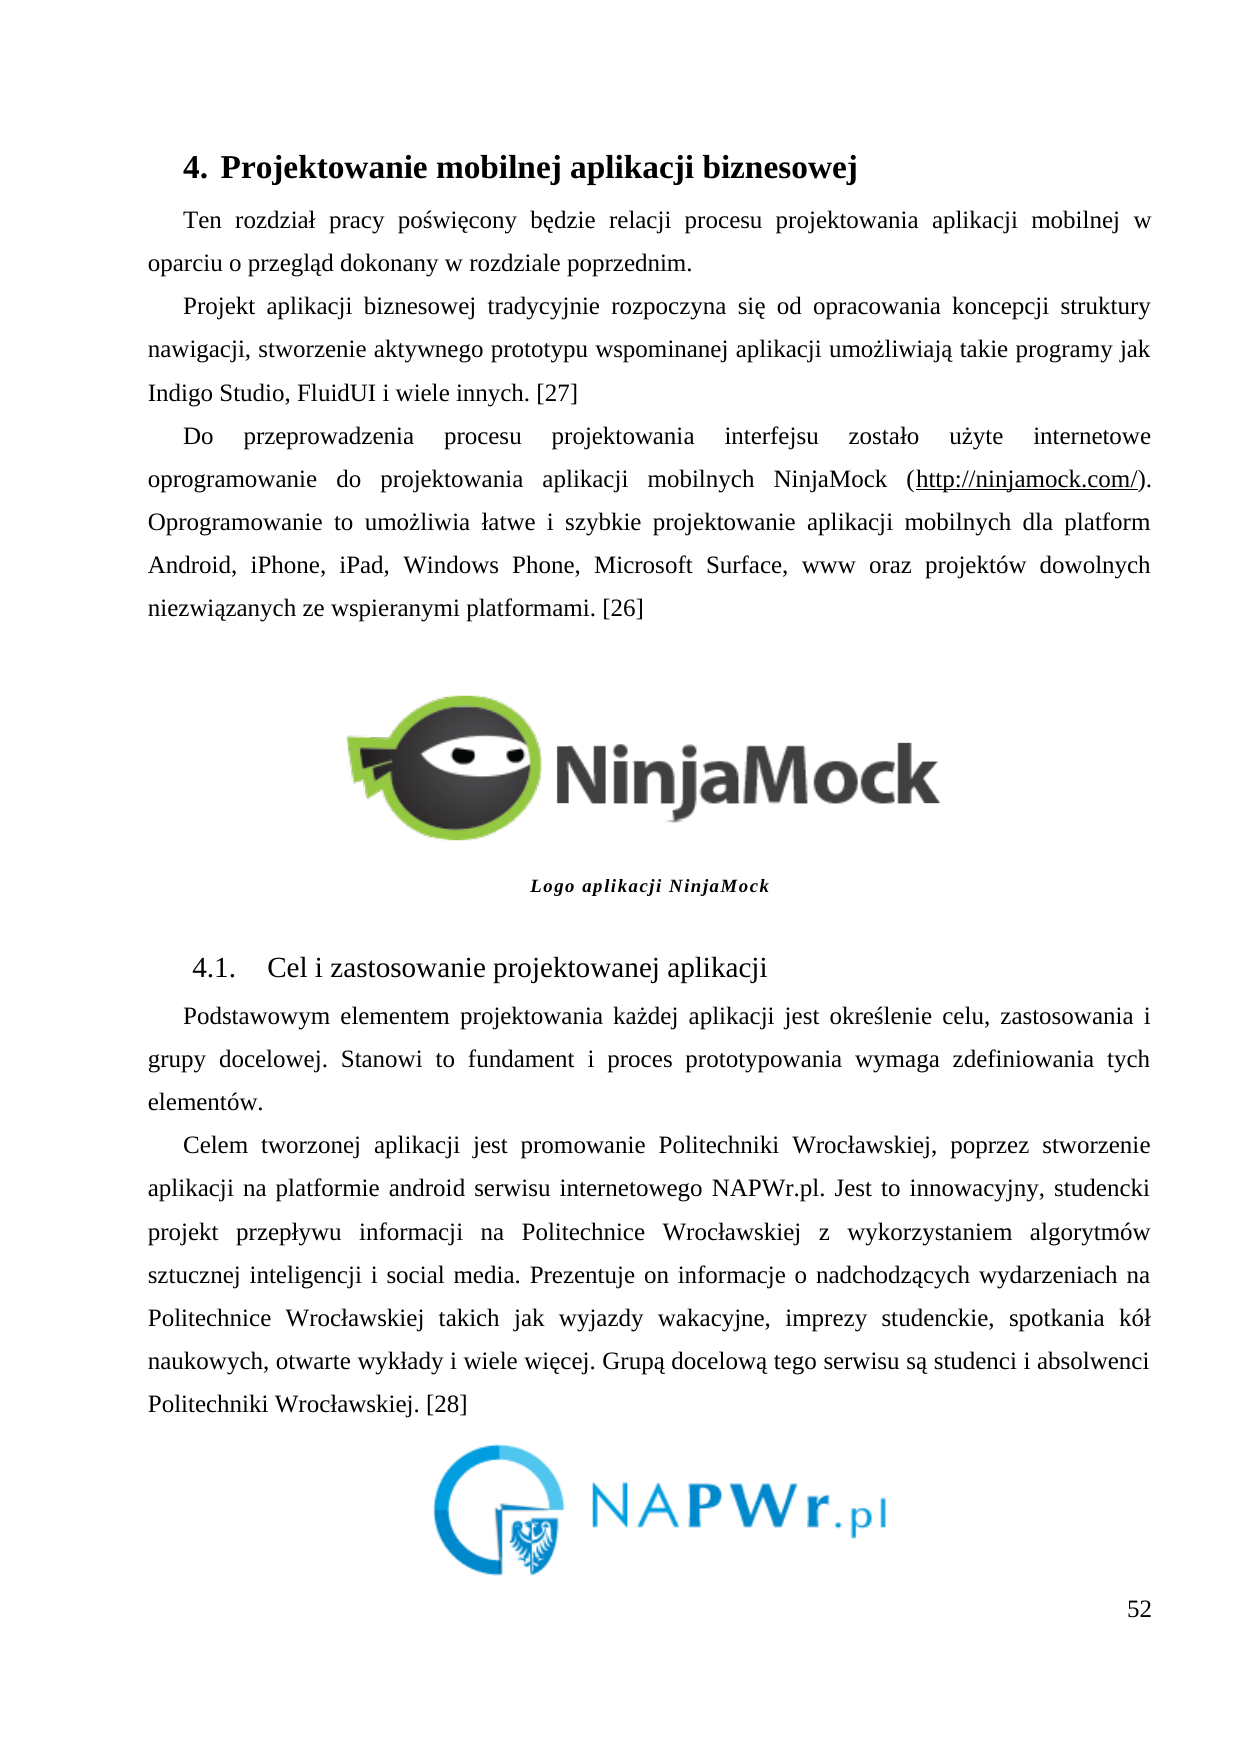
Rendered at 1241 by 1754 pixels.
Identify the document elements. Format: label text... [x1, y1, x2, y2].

subtitle Projektowanie mobilnej aplikacji biznesowej [183, 148, 1152, 186]
text Ten rozdział pracy poświęcony będzie relacji procesu projektowania aplikacji mobilnej w oparciu o przegląd dokonany w rozdziale poprzednim. [148, 205, 1152, 277]
text Projekt aplikacji biznesowej tradycyjnie rozpoczyna się od opracowania koncepcji struktury nawigacji, stworzenie aktywnego prototypu wspominanej aplikacji umożliwiają takie programy jak Indigo Studio, FluidUI i wiele innych. [27] [148, 291, 1152, 406]
text Podstawowym elementem projektowania każdej aplikacji jest określenie celu, zastosowania i grupy docelowej. Stanowi to fundament i proces prototypowania wymaga zdefiniowania tych elementów. [148, 1001, 1152, 1116]
text Do przeprowadzenia procesu projektowania interfejsu zostało użyte internetowe oprogramowanie do projektowania aplikacji mobilnych NinjaMock (http://ninjamock.com/). Oprogramowanie to umożliwia łatwe i szybkie projektowanie aplikacji mobilnych dla platform Android, iPhone, iPad, Windows Phone, Microsoft Surface, www oraz projektów dowolnych niezwiązanych ze wspieranymi platformami. [26] [148, 421, 1152, 622]
subtitle Logo aplikacji NinjaMock [148, 875, 1152, 897]
picture [421, 1432, 914, 1590]
text Celem tworzonej aplikacji jest promowanie Politechniki Wrocławskiej, poprzez stworzenie aplikacji na platformie android serwisu internetowego NAPWr.pl. Jest to innowacyjny, studencki projekt przepływu informacji na Politechnice Wrocławskiej z wykorzystaniem algorytmów sztucznej inteligencji i social media. Prezentuje on informacje o nadchodzących wydarzeniach na Politechnice Wrocławskiej takich jak wyjazdy wakacyjne, imprezy studenckie, spotkania kół naukowych, otwarte wykłady i wiele więcej. Grupą docelową tego serwisu są studenci i absolwenci Politechniki Wrocławskiej. [28] [148, 1130, 1152, 1418]
picture [327, 679, 979, 861]
subtitle Cel i zastosowanie projektowanej aplikacji [192, 951, 1152, 984]
